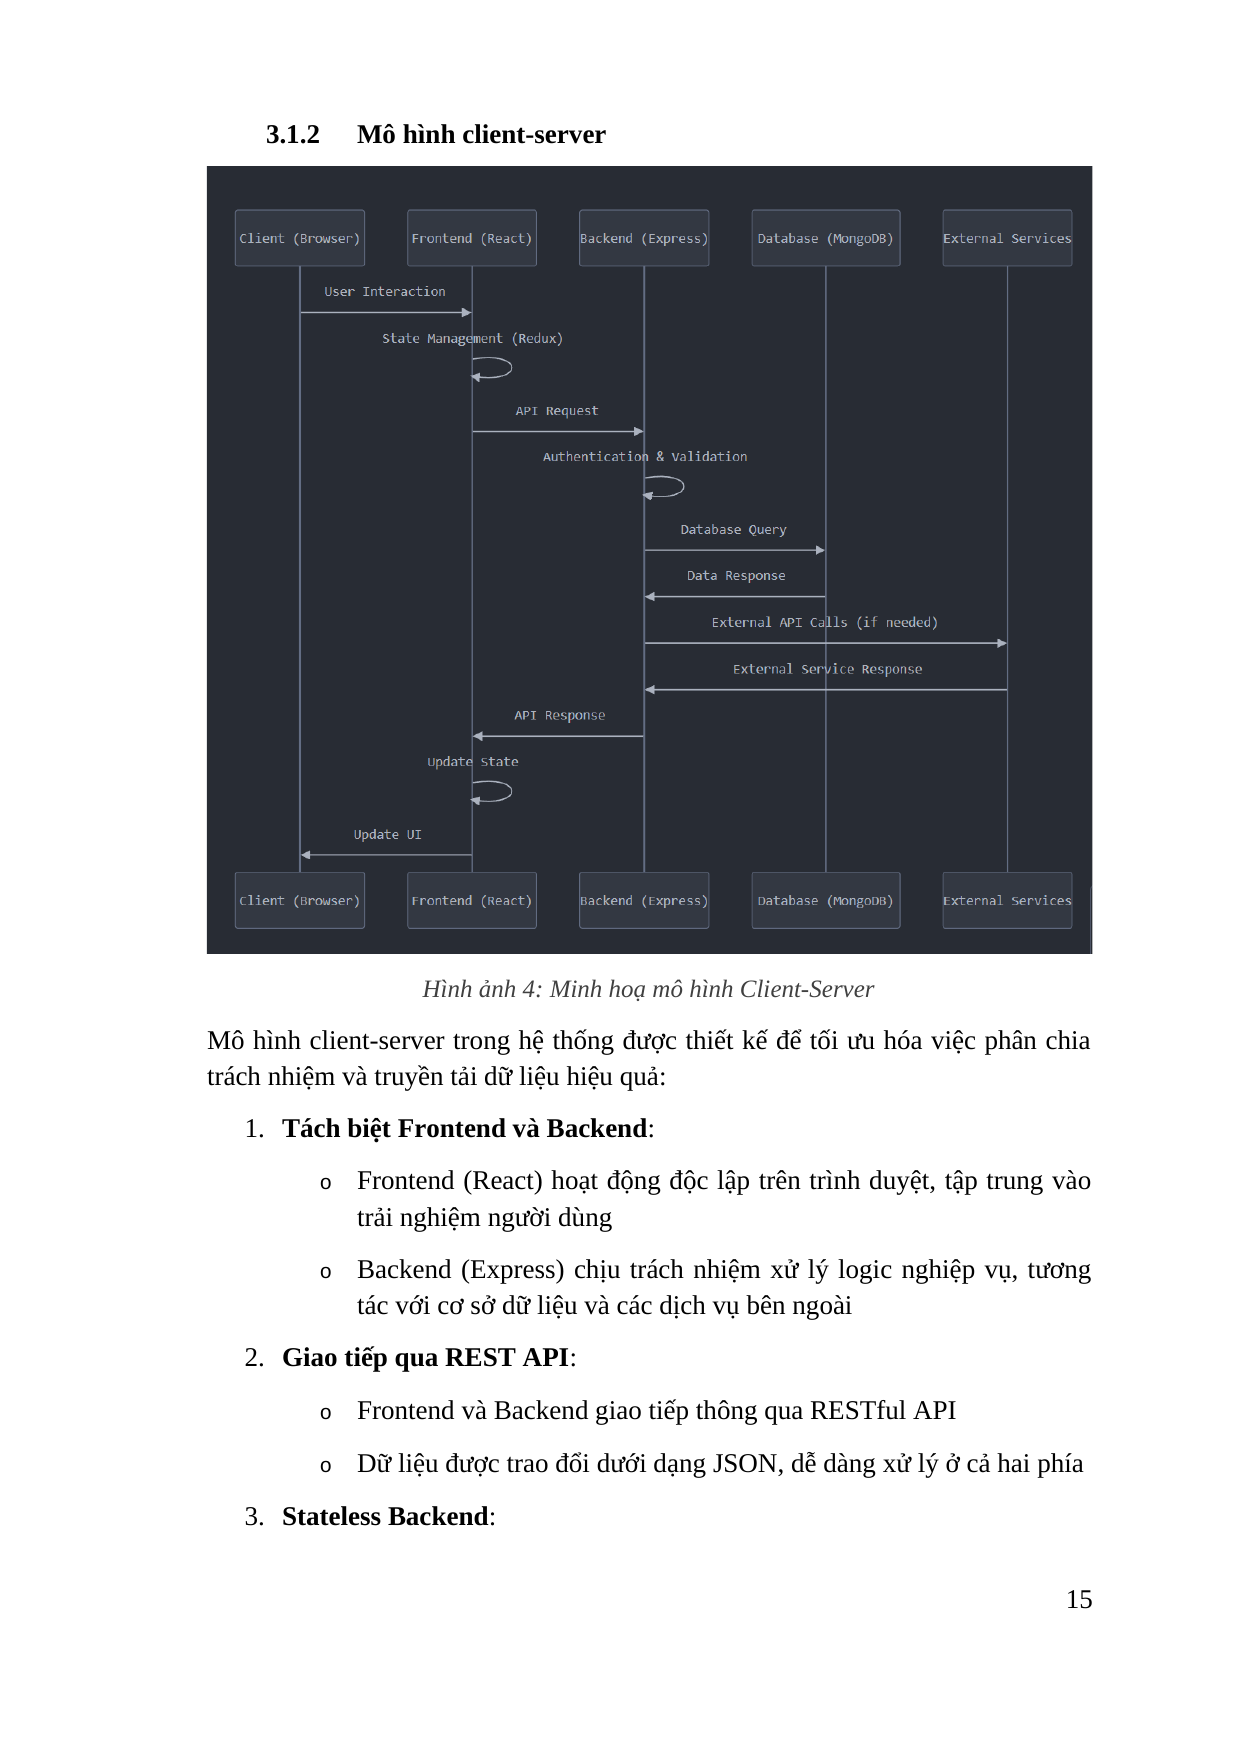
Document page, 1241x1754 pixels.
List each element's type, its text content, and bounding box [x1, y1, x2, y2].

list Dữ liệu được trao đổi dưới dạng JSON, dễ dàng xử lý ở cả hai phía [319, 1447, 1092, 1478]
text Mô hình client-server trong hệ thống được thiết kế để tối ưu hóa việc phân chia trách nhiệm và truyền tải dữ liệu hiệu quả: [207, 1024, 1092, 1091]
subtitle Mô hình client-server [266, 118, 1092, 149]
list Frontend (React) hoạt động độc lập trên trình duyệt, tập trung vào trải nghiệm người dùng [319, 1164, 1092, 1232]
list Tách biệt Frontend và Backend: [244, 1112, 1092, 1143]
picture [206, 166, 1093, 954]
list Stateless Backend: [244, 1500, 1092, 1531]
list Giao tiếp qua REST API: [244, 1342, 1092, 1373]
list Backend (Express) chịu trách nhiệm xử lý logic nghiệp vụ, tương tác với cơ sở dữ liệu và các dịch vụ bên ngoài [319, 1253, 1092, 1320]
list Frontend và Backend giao tiếp thông qua RESTful API [319, 1394, 1092, 1426]
